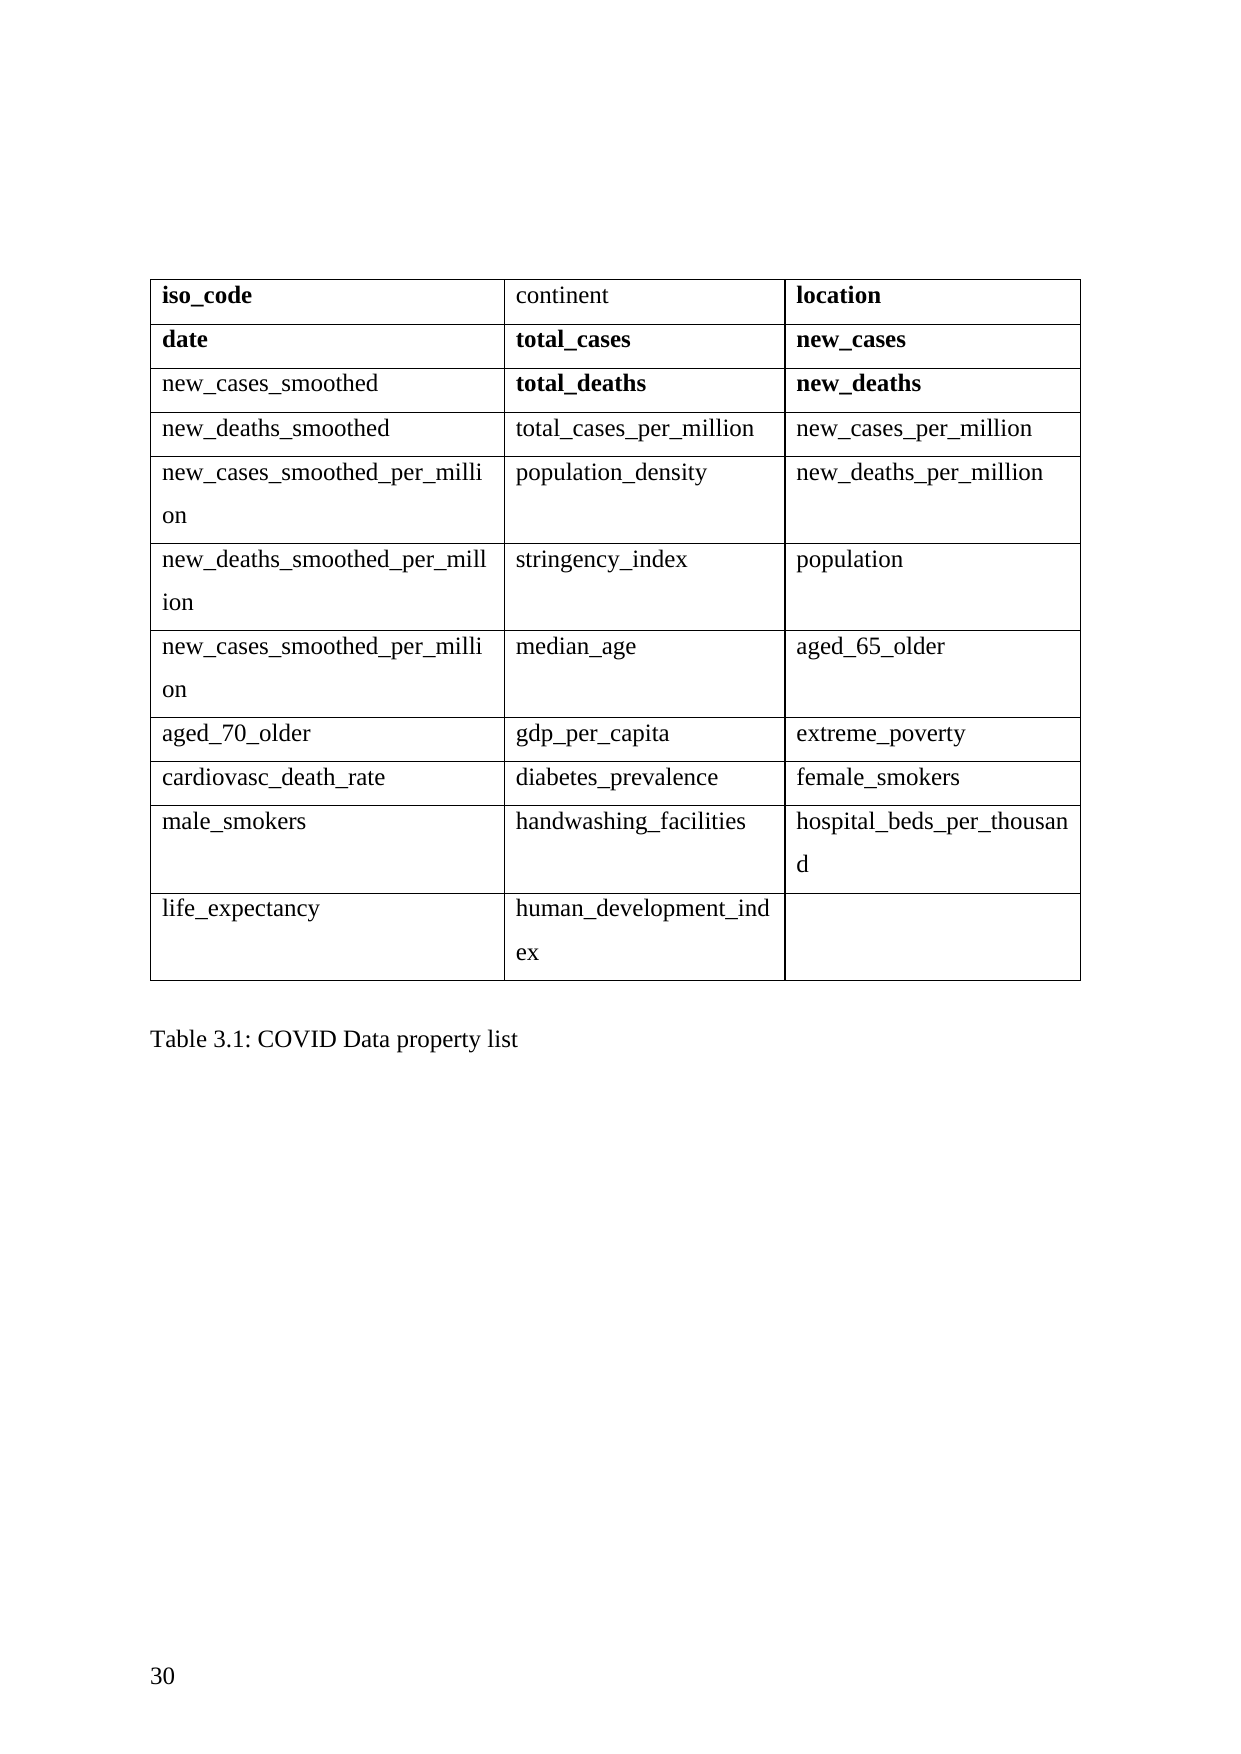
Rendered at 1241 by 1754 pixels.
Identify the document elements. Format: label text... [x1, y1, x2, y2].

table_cell new_cases_per_million [786, 413, 1080, 456]
table_cell new_deaths_smoothed_per_million [151, 544, 504, 630]
table_header iso_code [151, 280, 504, 323]
table_cell life_expectancy [151, 894, 504, 980]
table_cell date [151, 325, 504, 367]
table_cell [786, 894, 1080, 980]
table_header location [786, 280, 1080, 323]
table_cell median_age [505, 631, 784, 717]
table_cell new_cases [786, 325, 1080, 367]
table_cell female_smokers [786, 762, 1080, 805]
table_cell stringency_index [505, 544, 784, 630]
table_cell aged_70_older [151, 718, 504, 761]
table_cell hospital_beds_per_thousand [786, 806, 1080, 892]
text Table 3.1: COVID Data property list [150, 981, 1090, 1096]
table_header continent [505, 280, 784, 323]
table_cell new_cases_smoothed [151, 369, 504, 412]
table_cell new_deaths_per_million [786, 457, 1080, 543]
table_cell aged_65_older [786, 631, 1080, 717]
table_cell total_cases_per_million [505, 413, 784, 456]
table_cell population [786, 544, 1080, 630]
table_cell male_smokers [151, 806, 504, 892]
table_cell total_deaths [505, 369, 784, 412]
table_cell extreme_poverty [786, 718, 1080, 761]
table_cell new_cases_smoothed_per_million [151, 457, 504, 543]
table_cell handwashing_facilities [505, 806, 784, 892]
table_cell cardiovasc_death_rate [151, 762, 504, 805]
table_cell human_development_index [505, 894, 784, 980]
table_cell new_deaths [786, 369, 1080, 412]
table_cell gdp_per_capita [505, 718, 784, 761]
table_cell diabetes_prevalence [505, 762, 784, 805]
table_cell total_cases [505, 325, 784, 367]
table_cell population_density [505, 457, 784, 543]
table_cell new_cases_smoothed_per_million [151, 631, 504, 717]
table_cell new_deaths_smoothed [151, 413, 504, 456]
